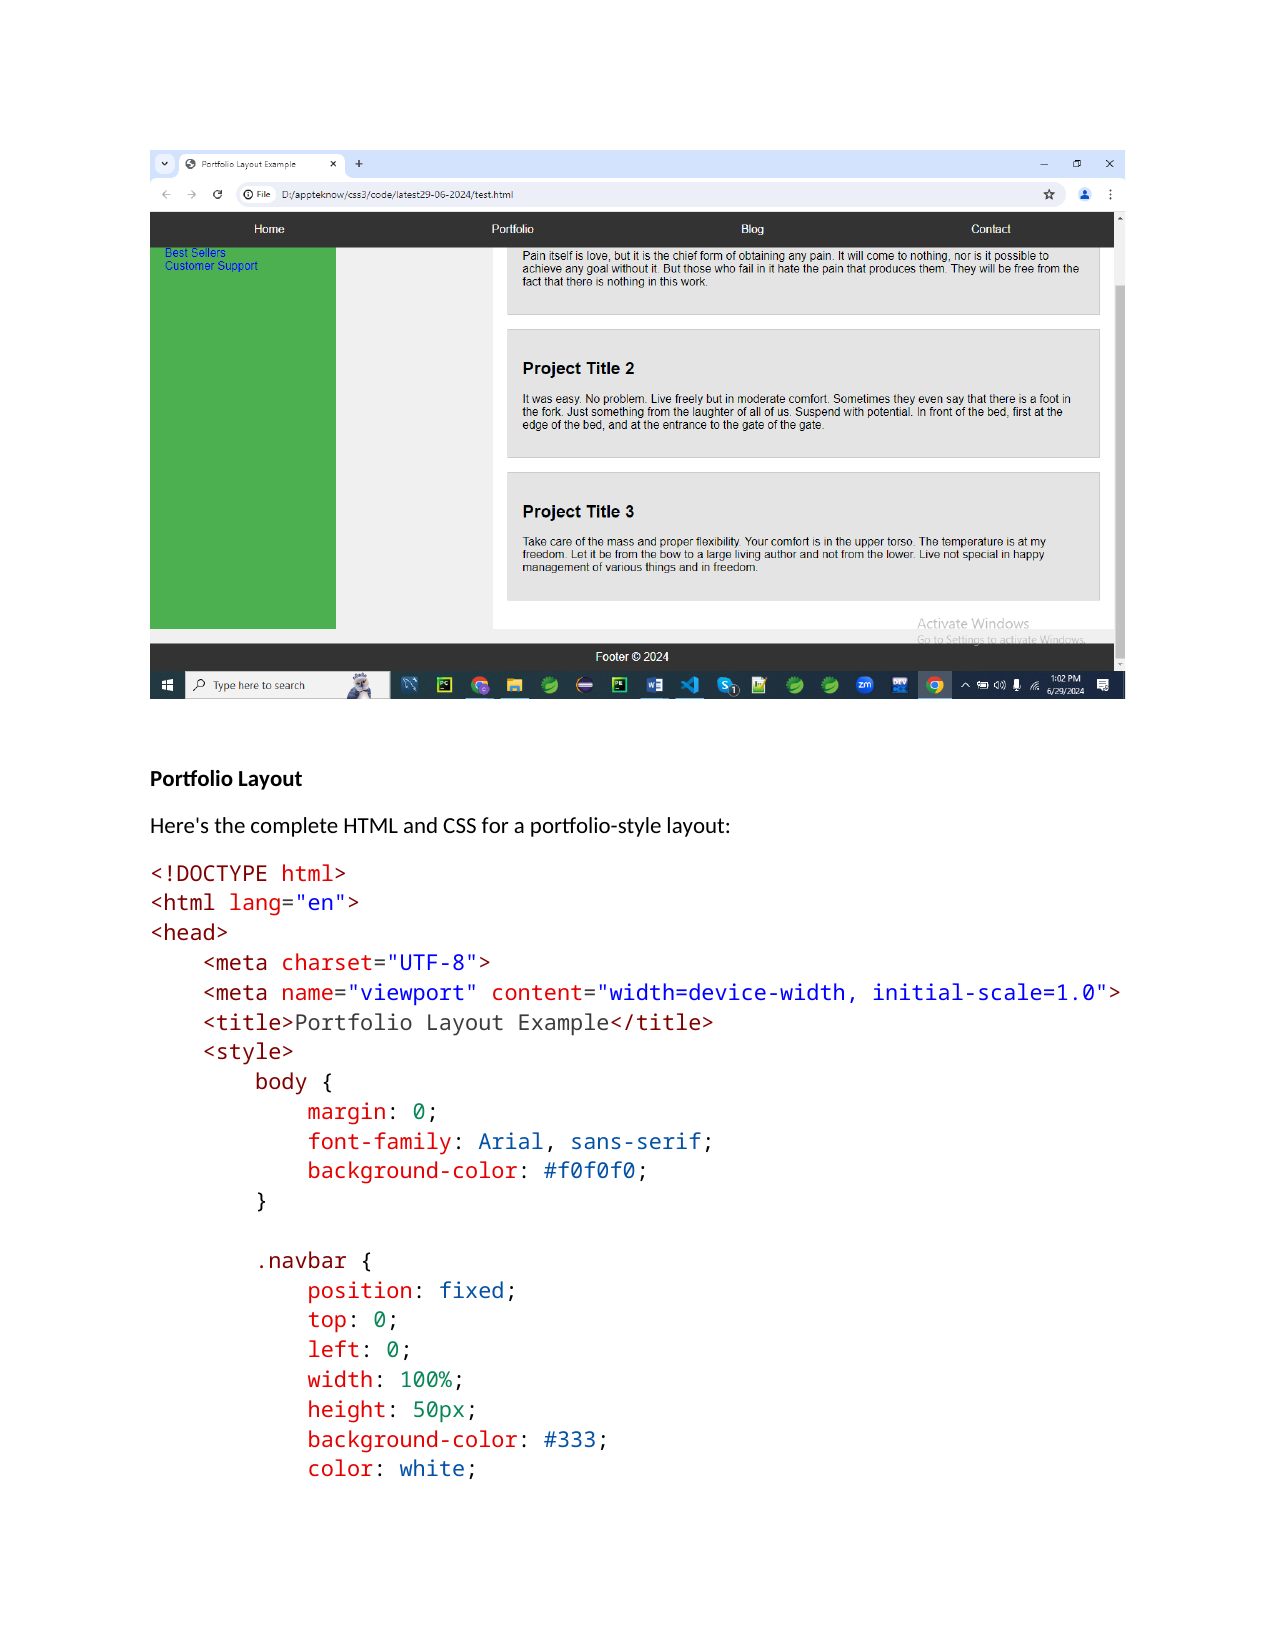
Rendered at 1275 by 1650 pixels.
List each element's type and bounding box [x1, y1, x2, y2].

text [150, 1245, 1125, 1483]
picture [150, 150, 1125, 699]
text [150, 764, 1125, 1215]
